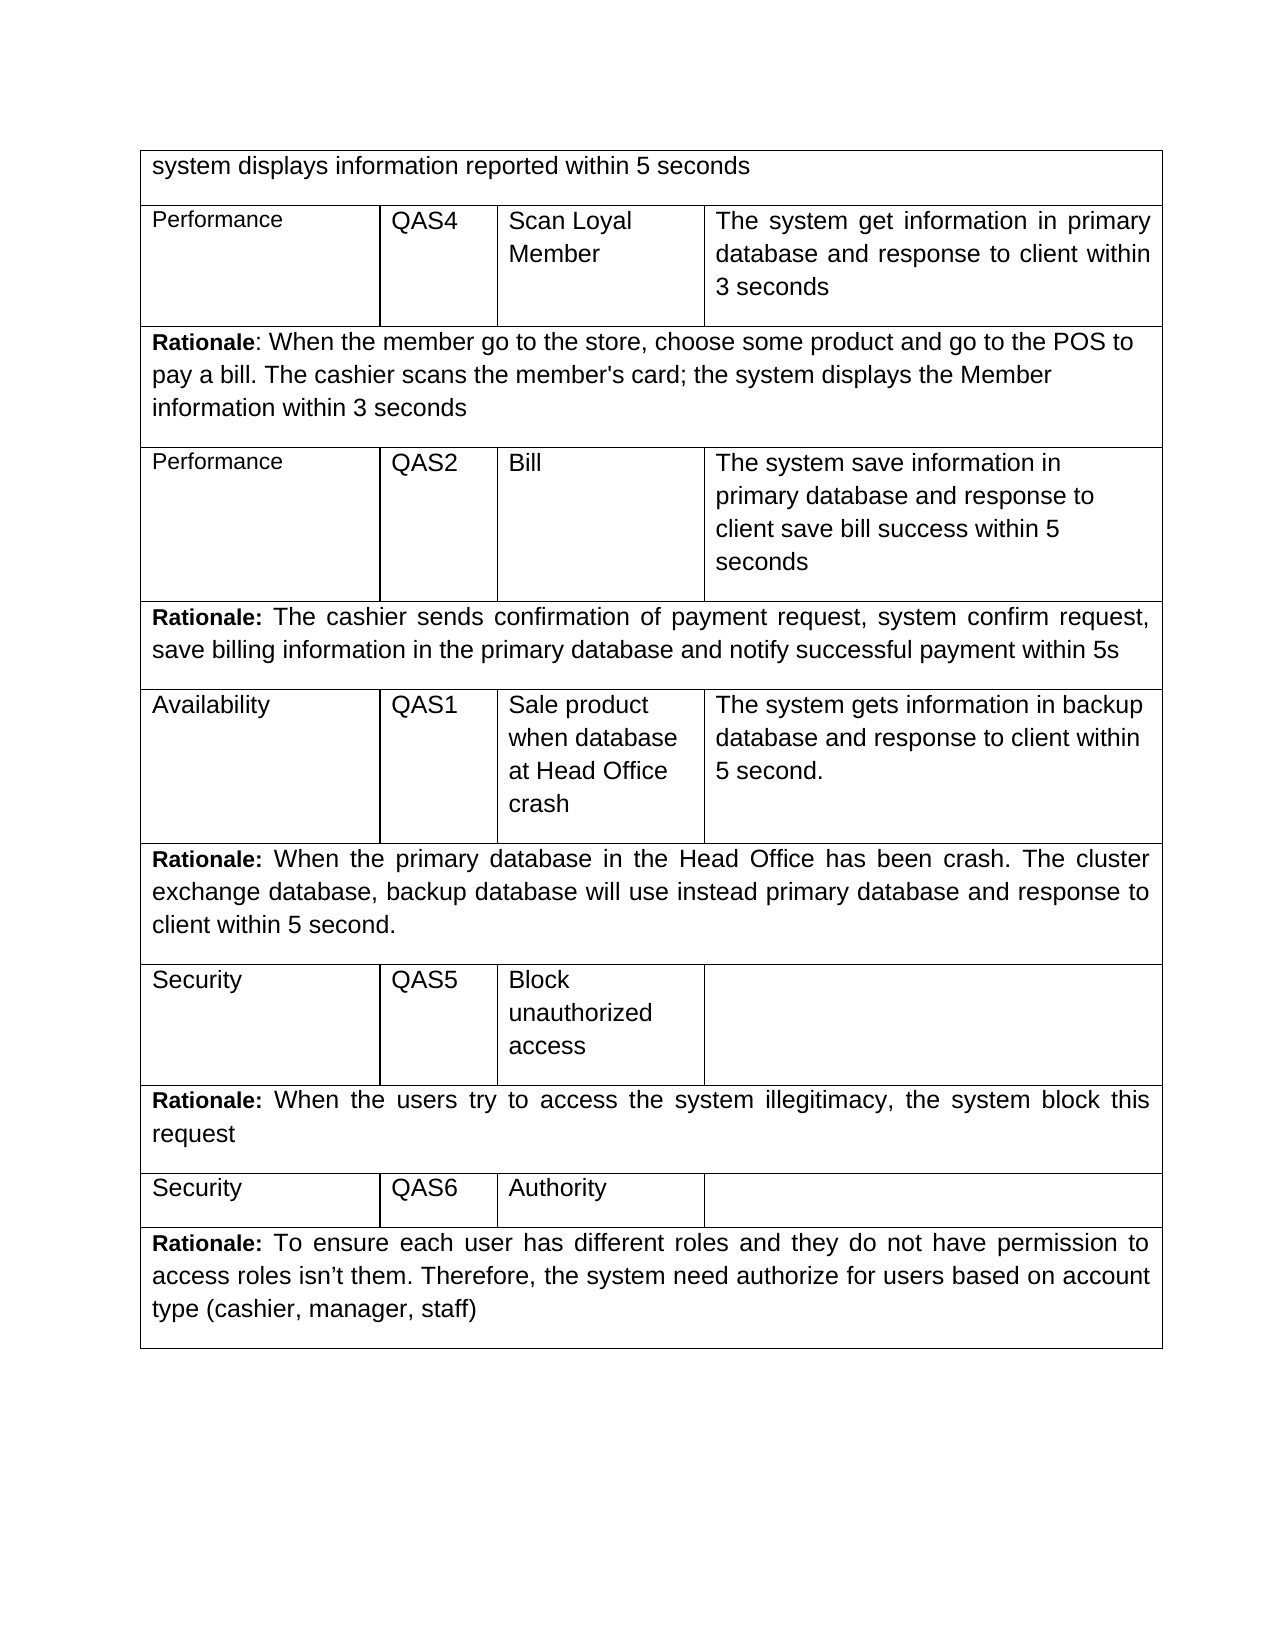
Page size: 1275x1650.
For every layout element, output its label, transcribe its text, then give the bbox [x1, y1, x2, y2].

table_cell QAS6 [381, 1174, 497, 1227]
table_cell QAS1 [381, 690, 497, 843]
table_cell Performance [141, 206, 379, 326]
table_cell Security [141, 1174, 379, 1227]
table_cell QAS2 [381, 448, 497, 601]
table_cell Performance [141, 448, 379, 601]
table_cell Block unauthorized access [498, 965, 704, 1084]
table_cell [705, 1174, 1162, 1227]
table_cell The system gets information in backup database and response to client within 5 second. [705, 690, 1162, 843]
table_cell Rationale: The cashier sends confirmation of payment request, system confirm request, save billing information in the primary database and notify successful payment within 5s [141, 602, 1162, 689]
table_cell Sale product when database at Head Office crash [498, 690, 704, 843]
table_cell The system get information in primary database and response to client within 3 seconds [705, 206, 1162, 326]
table_cell Authority [498, 1174, 704, 1227]
table_cell Bill [498, 448, 704, 601]
table_cell Availability [141, 690, 379, 843]
table_cell QAS4 [381, 206, 497, 326]
table_cell Rationale: To ensure each user has different roles and they do not have permission to access roles isn’t them. Therefore, the system need authorize for users based on account type (cashier, manager, staff) [141, 1228, 1162, 1348]
table_cell Rationale: When the member go to the store, choose some product and go to the POS to pay a bill. The cashier scans the member's card; the system displays the Member information within 3 seconds [141, 327, 1162, 447]
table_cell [141, 151, 1162, 205]
table_cell The system save information in primary database and response to client save bill success within 5 seconds [705, 448, 1162, 601]
table_cell [705, 965, 1162, 1084]
table_cell Rationale: When the primary database in the Head Office has been crash. The cluster exchange database, backup database will use instead primary database and response to client within 5 second. [141, 844, 1162, 963]
table_cell Rationale: When the users try to access the system illegitimacy, the system block this request [141, 1086, 1162, 1172]
table_cell QAS5 [381, 965, 497, 1084]
table_cell Scan Loyal Member [498, 206, 704, 326]
table_cell Security [141, 965, 379, 1084]
